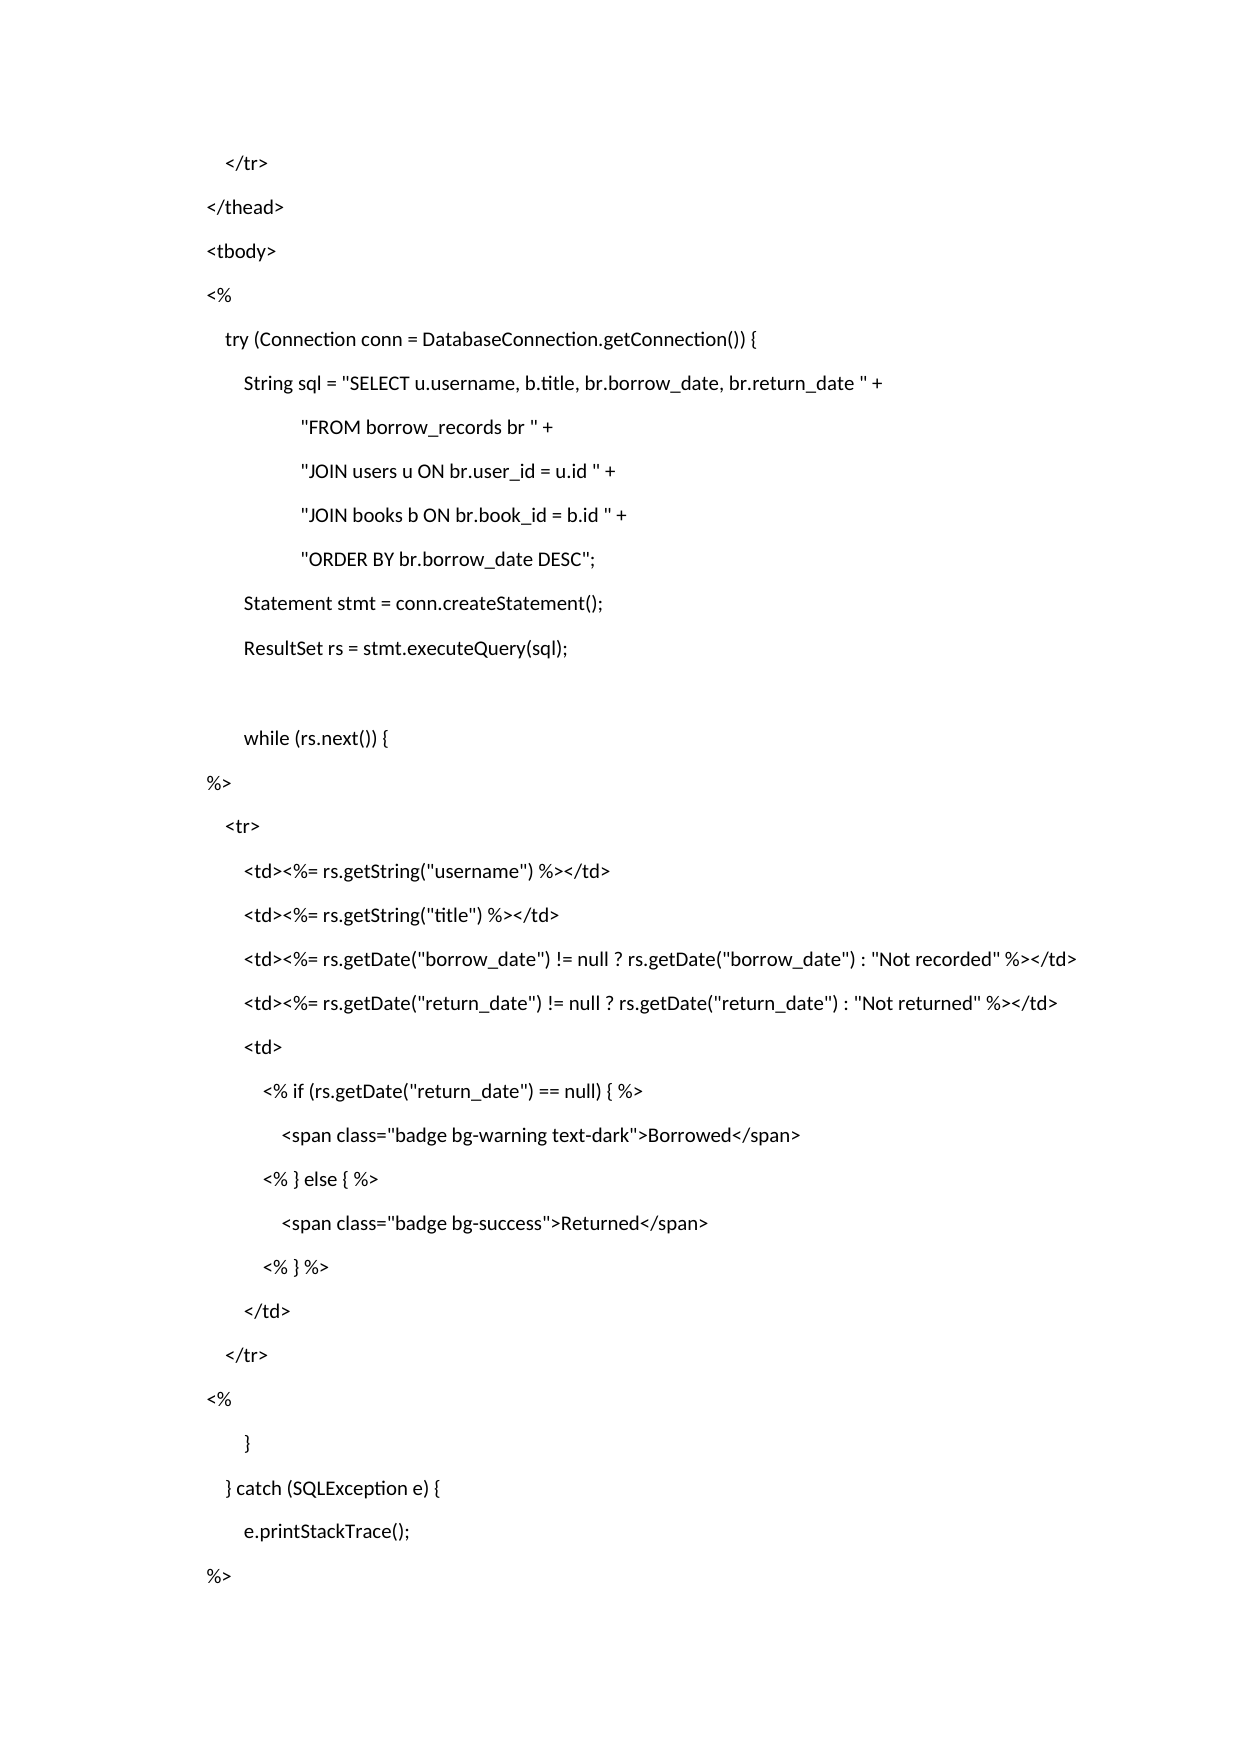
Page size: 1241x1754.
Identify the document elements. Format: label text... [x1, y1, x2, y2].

text </tr> [150, 1342, 1090, 1368]
text <td><%= rs.getDate("return_date") != null ? rs.getDate("return_date") : "Not returned" %></td> [150, 990, 1090, 1015]
text "JOIN users u ON br.user_id = u.id " + [150, 458, 1090, 484]
text <% if (rs.getDate("return_date") == null) { %> [150, 1078, 1090, 1103]
text "JOIN books b ON br.book_id = b.id " + [150, 502, 1090, 528]
text ResultSet rs = stmt.executeQuery(sql); [150, 635, 1090, 660]
text </td> [150, 1298, 1090, 1324]
text <% } %> [150, 1254, 1090, 1280]
text %> [150, 770, 1090, 795]
text <td><%= rs.getString("title") %></td> [150, 902, 1090, 927]
text Statement stmt = conn.createStatement(); [150, 591, 1090, 616]
text <td><%= rs.getString("username") %></td> [150, 858, 1090, 883]
text <tbody> [150, 238, 1090, 263]
text e.printStackTrace(); [150, 1519, 1090, 1544]
text <span class="badge bg-success">Returned</span> [150, 1210, 1090, 1236]
text </tr> [150, 150, 1090, 175]
text } [150, 1431, 1090, 1456]
text %> [150, 1563, 1090, 1588]
text <tr> [150, 814, 1090, 839]
text <% } else { %> [150, 1166, 1090, 1192]
text </thead> [150, 194, 1090, 219]
text while (rs.next()) { [150, 726, 1090, 751]
text <td><%= rs.getDate("borrow_date") != null ? rs.getDate("borrow_date") : "Not recorded" %></td> [150, 946, 1090, 971]
text <span class="badge bg-warning text-dark">Borrowed</span> [150, 1122, 1090, 1148]
text <% [150, 282, 1090, 308]
text <td> [150, 1034, 1090, 1059]
text <% [150, 1387, 1090, 1412]
text "ORDER BY br.borrow_date DESC"; [150, 547, 1090, 572]
text "FROM borrow_records br " + [150, 414, 1090, 440]
text try (Connection conn = DatabaseConnection.getConnection()) { [150, 326, 1090, 352]
text String sql = "SELECT u.username, b.title, br.borrow_date, br.return_date " + [150, 370, 1090, 396]
text } catch (SQLException e) { [150, 1475, 1090, 1500]
